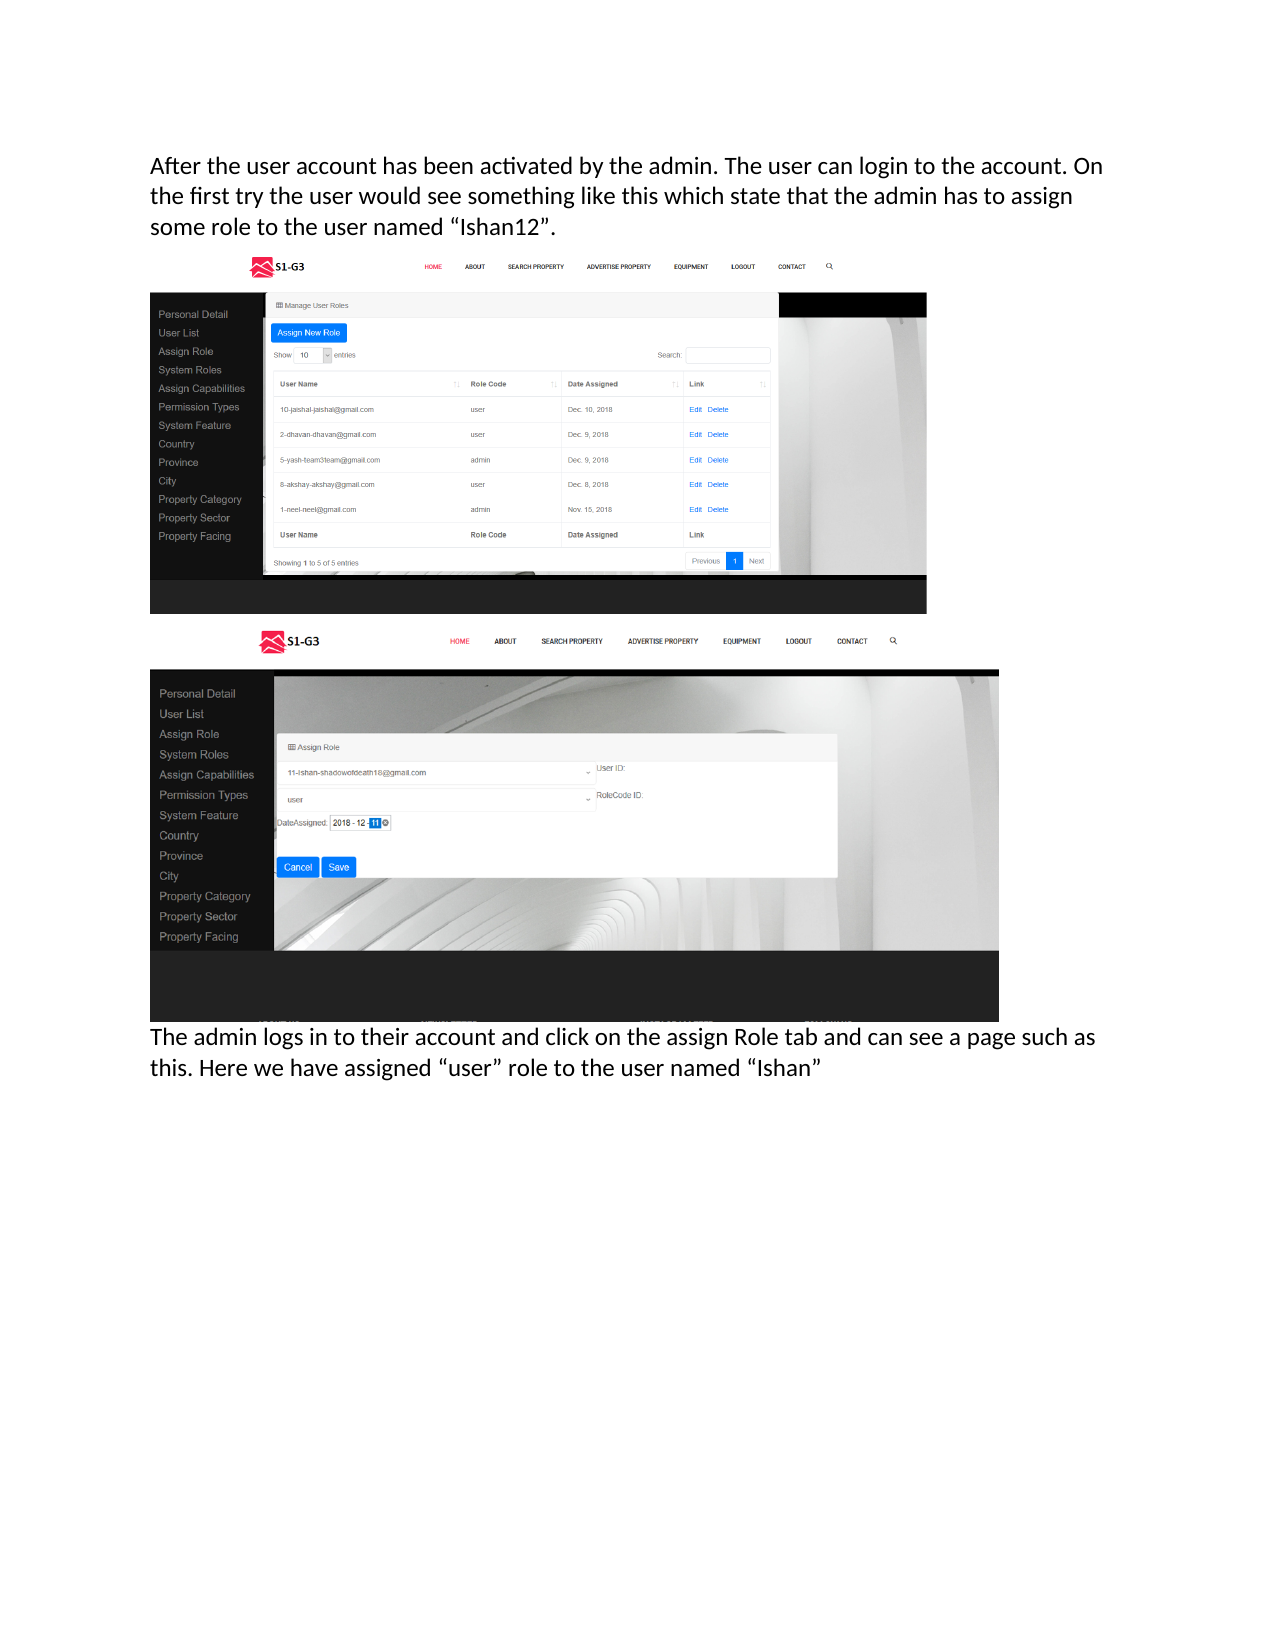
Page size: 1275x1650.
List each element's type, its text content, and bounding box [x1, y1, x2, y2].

text After the user account has been activated by the admin. The user can login to the account. On the first try the user would see something like this which state that the admin has to assign some role to the user named “Ishan12”. [150, 150, 1125, 242]
text The admin logs in to their account and click on the assign Role tab and can see a page such as this. Here we have assigned “user” role to the user named “Ishan” [150, 1021, 1125, 1082]
picture [150, 241, 999, 1022]
